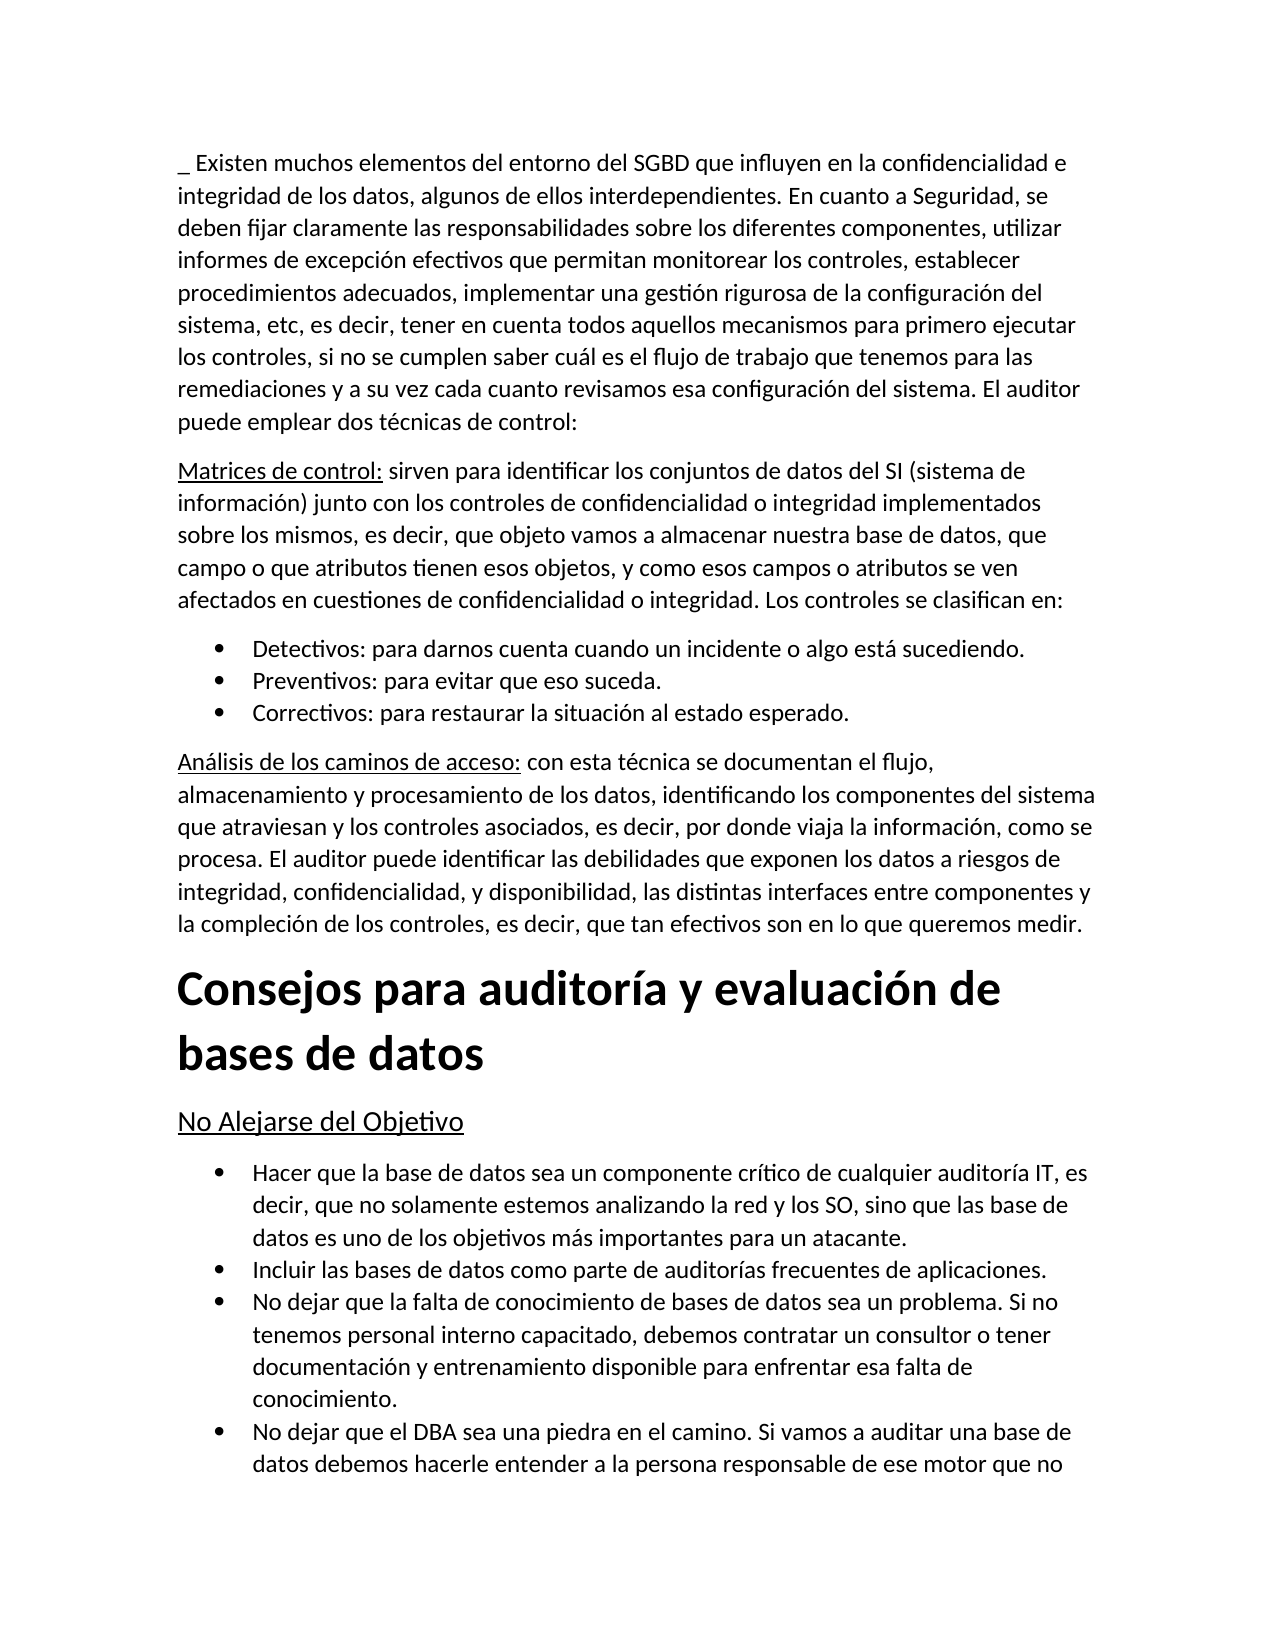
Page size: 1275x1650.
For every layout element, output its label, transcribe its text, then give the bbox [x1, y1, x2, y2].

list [215, 1416, 1098, 1478]
list Incluir las bases de datos como parte de auditorías frecuentes de aplicaciones. [215, 1254, 1098, 1285]
text _ Existen muchos elementos del entorno del SGBD que influyen en la confidencialidad e integridad de los datos, algunos de ellos interdependientes. En cuanto a Seguridad, se deben fijar claramente las responsabilidades sobre los diferentes componentes, utilizar informes de excepción efectivos que permitan monitorear los controles, establecer procedimientos adecuados, implementar una gestión rigurosa de la configuración del sistema, etc, es decir, tener en cuenta todos aquellos mecanismos para primero ejecutar los controles, si no se cumplen saber cuál es el flujo de trabajo que tenemos para las remediaciones y a su vez cada cuanto revisamos esa configuración del sistema. El auditor puede emplear dos técnicas de control: [177, 148, 1098, 436]
list Hacer que la base de datos sea un componente crítico de cualquier auditoría IT, es decir, que no solamente estemos analizando la red y los SO, sino que las base de datos es uno de los objetivos más importantes para un atacante. [215, 1157, 1098, 1252]
text Consejos para auditoría y evaluación de bases de datos [177, 957, 1098, 1083]
text No Alejarse del Objetivo [177, 1103, 1098, 1139]
list Preventivos: para evitar que eso suceda. [215, 665, 1098, 696]
list Correctivos: para restaurar la situación al estado esperado. [215, 698, 1098, 728]
text Matrices de control: sirven para identificar los conjuntos de datos del SI (sistema de información) junto con los controles de confidencialidad o integridad implementados sobre los mismos, es decir, que objeto vamos a almacenar nuestra base de datos, que campo o que atributos tienen esos objetos, y como esos campos o atributos se ven afectados en cuestiones de confidencialidad o integridad. Los controles se clasifican en: [177, 455, 1098, 614]
list Detectivos: para darnos cuenta cuando un incidente o algo está sucediendo. [215, 633, 1098, 663]
list No dejar que la falta de conocimiento de bases de datos sea un problema. Si no tenemos personal interno capacitado, debemos contratar un consultor o tener documentación y entrenamiento disponible para enfrentar esa falta de conocimiento. [215, 1287, 1098, 1414]
text Análisis de los caminos de acceso: con esta técnica se documentan el flujo, almacenamiento y procesamiento de los datos, identificando los componentes del sistema que atraviesan y los controles asociados, es decir, por donde viaja la información, como se procesa. El auditor puede identificar las debilidades que exponen los datos a riesgos de integridad, confidencialidad, y disponibilidad, las distintas interfaces entre componentes y la compleción de los controles, es decir, que tan efectivos son en lo que queremos medir. [177, 747, 1098, 938]
